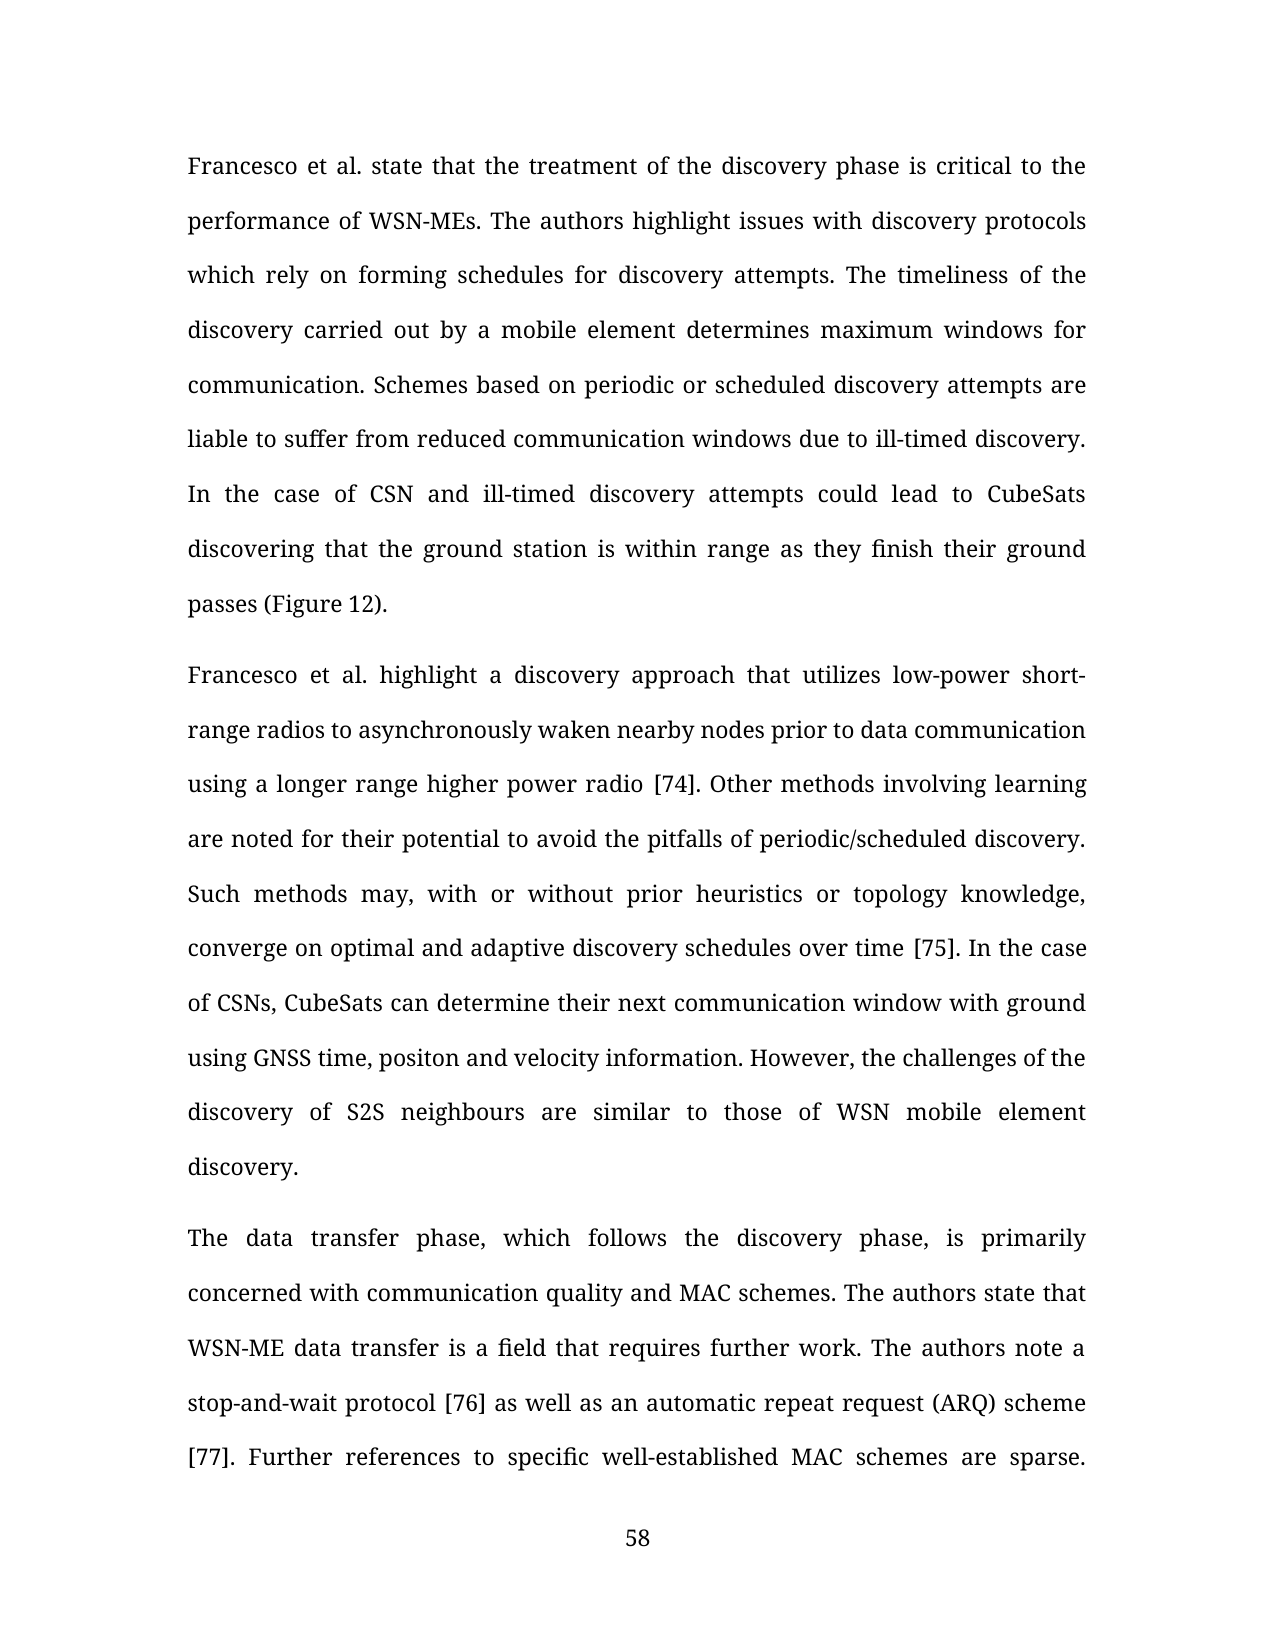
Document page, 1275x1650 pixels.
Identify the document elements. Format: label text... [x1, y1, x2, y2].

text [187, 1222, 1087, 1472]
text Francesco et al. state that the treatment of the discovery phase is critical to the performance of WSN-MEs. The authors highlight issues with discovery protocols which rely on forming schedules for discovery attempts. The timeliness of the discovery carried out by a mobile element determines maximum windows for communication. Schemes based on periodic or scheduled discovery attempts are liable to suffer from reduced communication windows due to ill-timed discovery. In the case of CSN and ill-timed discovery attempts could lead to CubeSats discovering that the ground station is within range as they finish their ground passes (Figure 12). [187, 150, 1087, 619]
text Francesco et al. highlight a discovery approach that utilizes low-power short-range radios to asynchronously waken nearby nodes prior to data communication using a longer range higher power radio [74]. Other methods involving learning are noted for their potential to avoid the pitfalls of periodic/scheduled discovery. Such methods may, with or without prior heuristics or topology knowledge, converge on optimal and adaptive discovery schedules over time [75]. In the case of CSNs, CubeSats can determine their next communication window with ground using GNSS time, positon and velocity information. However, the challenges of the discovery of S2S neighbours are similar to those of WSN mobile element discovery. [187, 659, 1087, 1182]
